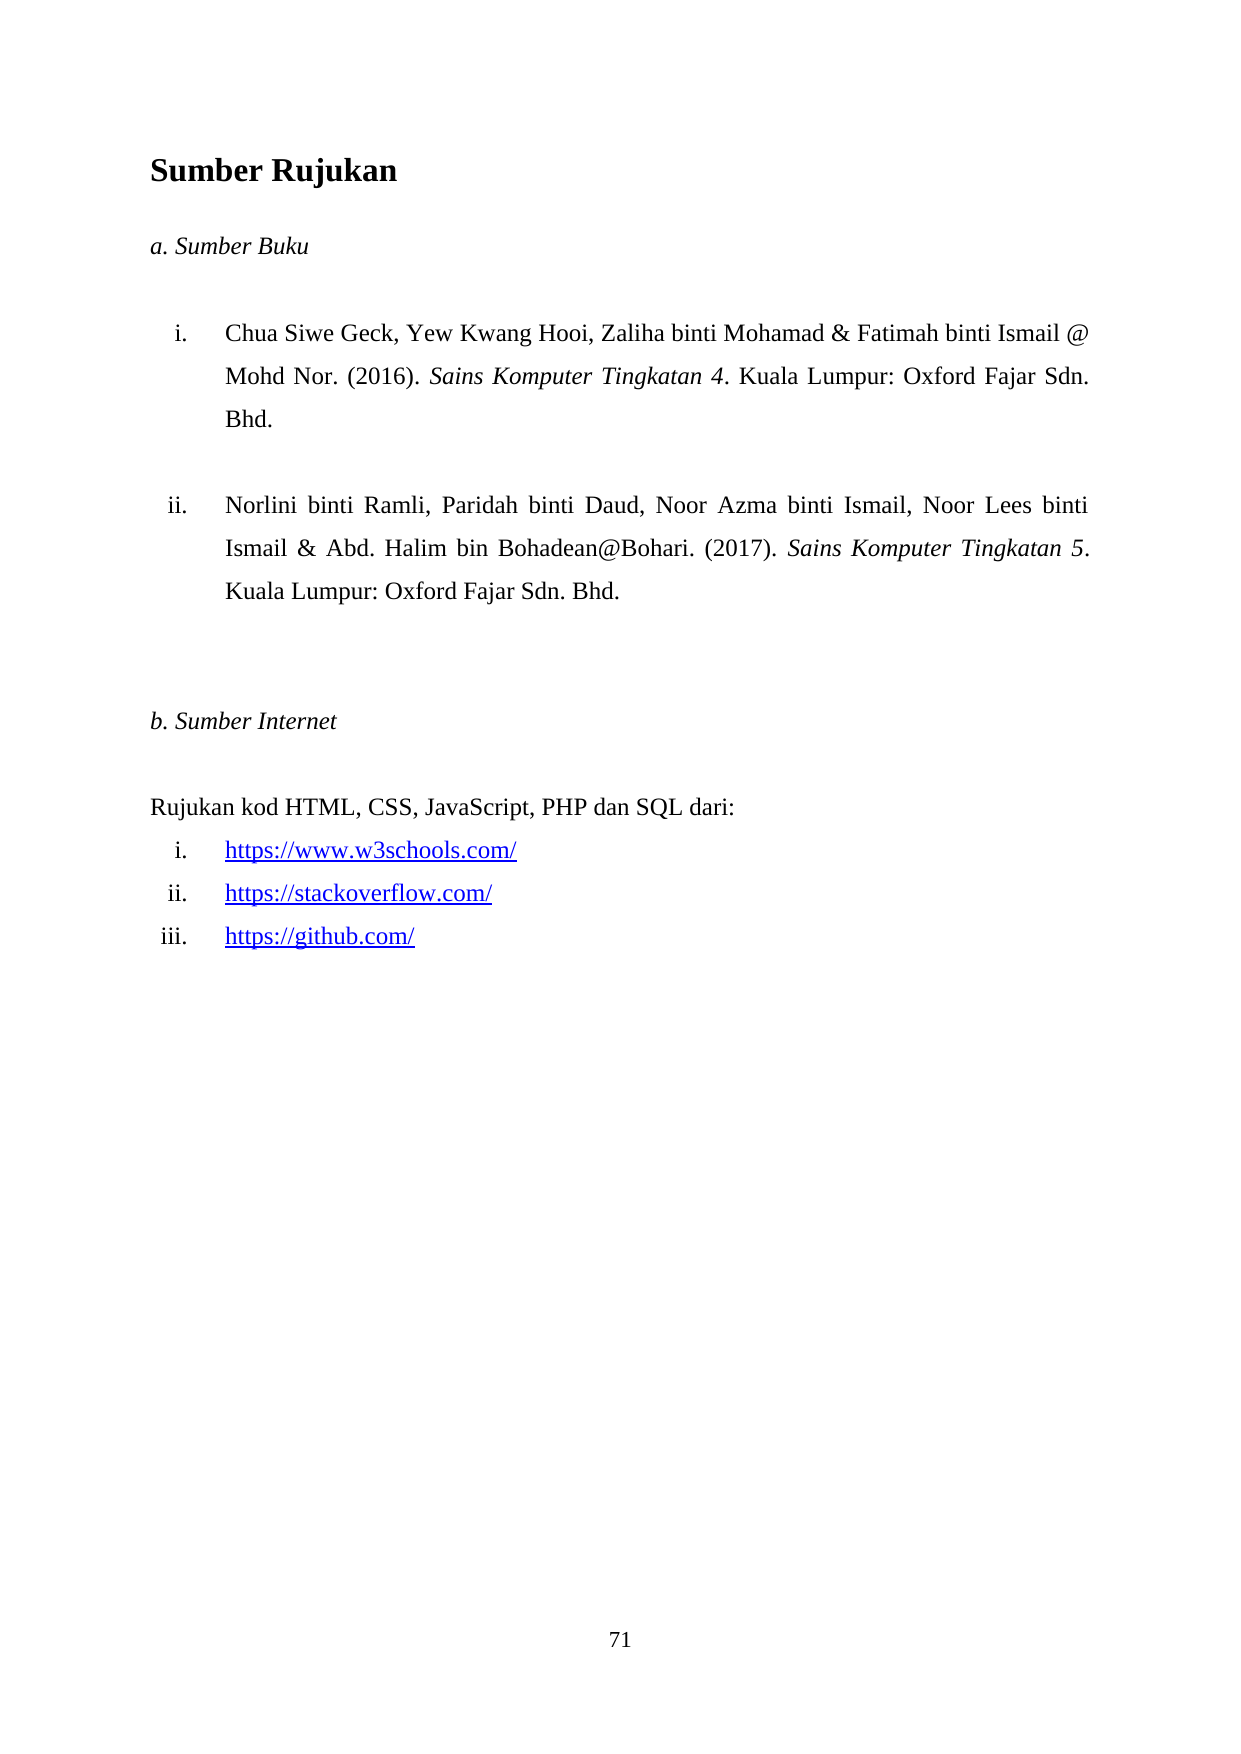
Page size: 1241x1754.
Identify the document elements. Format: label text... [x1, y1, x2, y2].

list https://stackoverflow.com/ [187, 878, 1090, 907]
text a. Sumber Buku [150, 231, 1090, 260]
list https://github.com/ [187, 921, 1090, 950]
text b. Sumber Internet [150, 706, 1090, 734]
list Norlini binti Ramli, Paridah binti Daud, Noor Azma binti Ismail, Noor Lees binti Ismail & Abd. Halim bin Bohadean@Bohari. (2017). Sains Komputer Tingkatan 5. Kuala Lumpur: Oxford Fajar Sdn. Bhd. [187, 490, 1090, 605]
text Rujukan kod HTML, CSS, JavaScript, PHP dan SQL dari: [150, 792, 1090, 821]
list https://www.w3schools.com/ [187, 835, 1090, 864]
text Sumber Rujukan [150, 150, 1090, 188]
list Chua Siwe Geck, Yew Kwang Hooi, Zaliha binti Mohamad & Fatimah binti Ismail @ Mohd Nor. (2016). Sains Komputer Tingkatan 4. Kuala Lumpur: Oxford Fajar Sdn. Bhd. [187, 318, 1090, 433]
